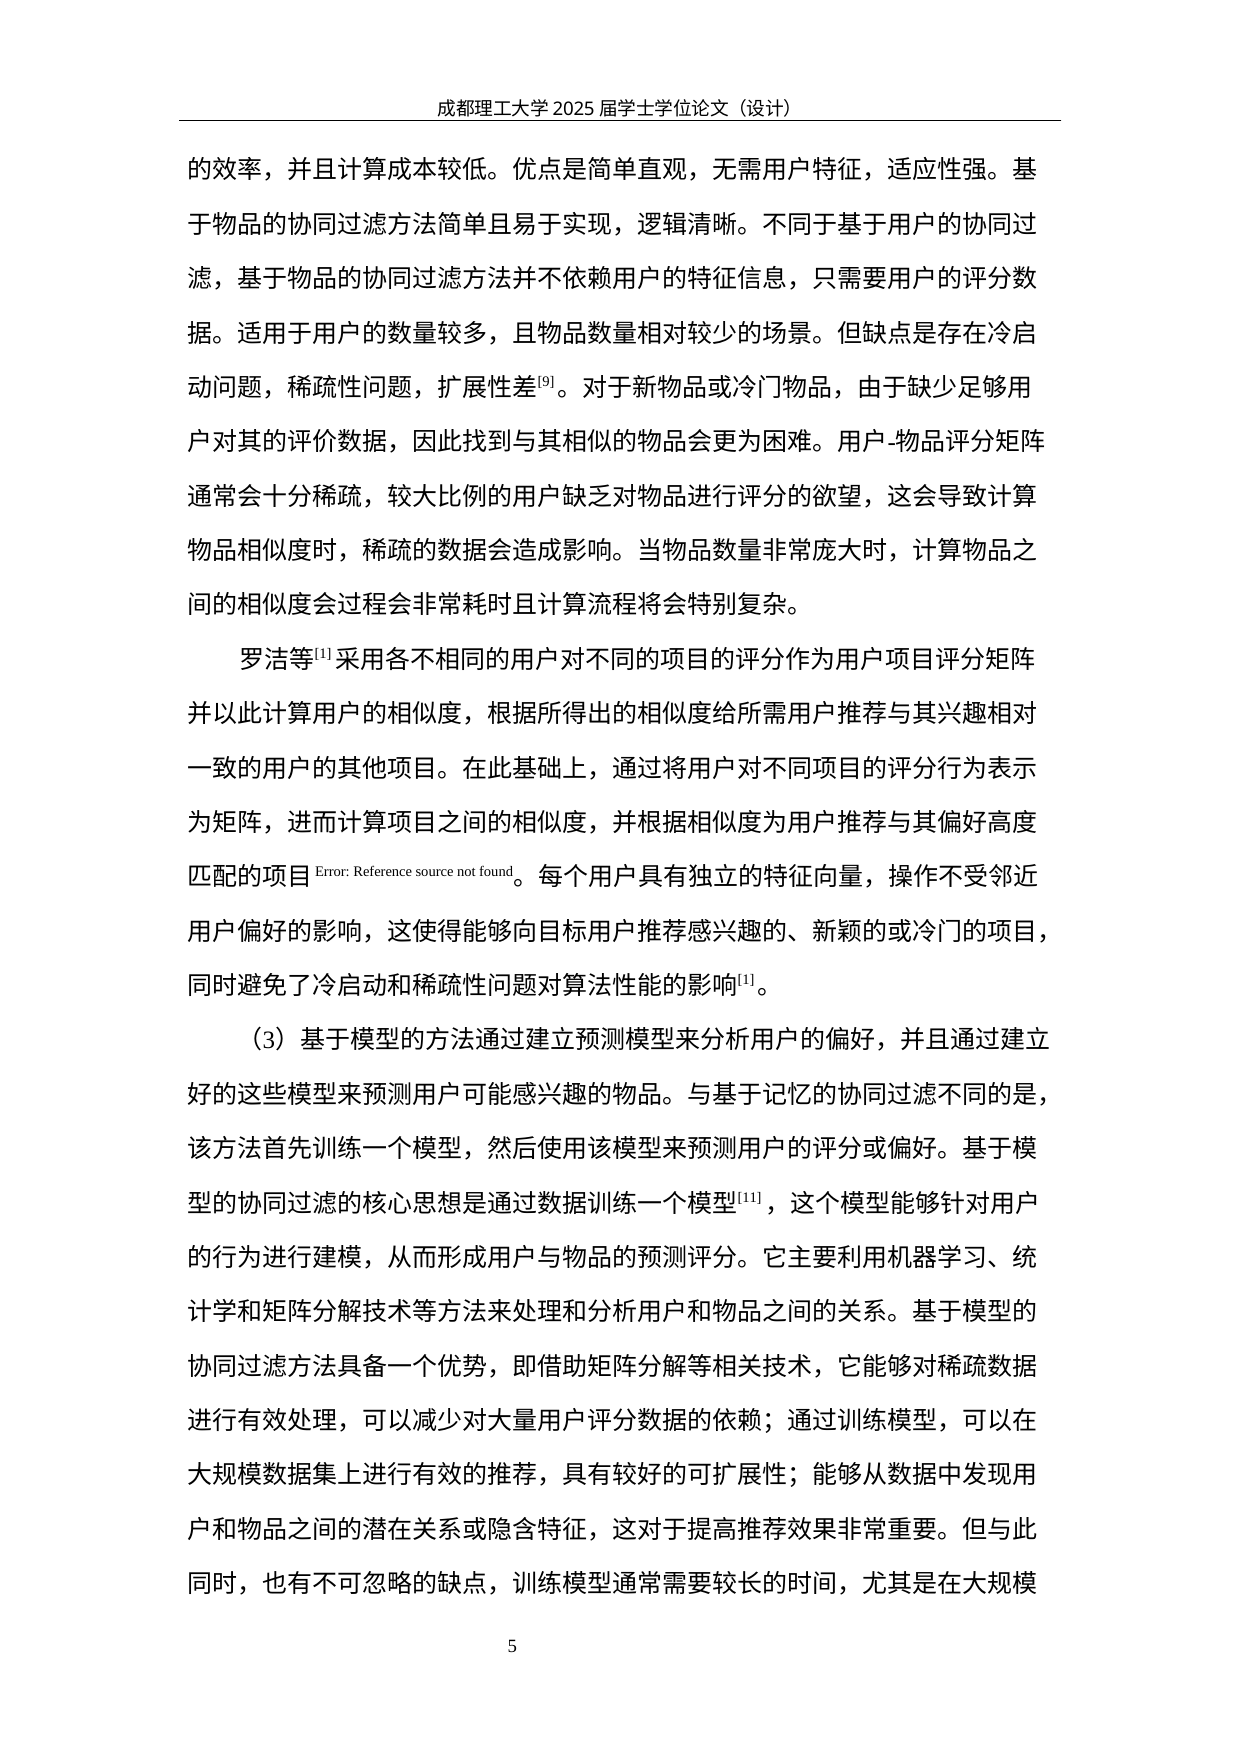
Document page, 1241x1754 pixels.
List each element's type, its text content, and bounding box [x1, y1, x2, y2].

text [187, 150, 1053, 621]
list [187, 1020, 1053, 1600]
